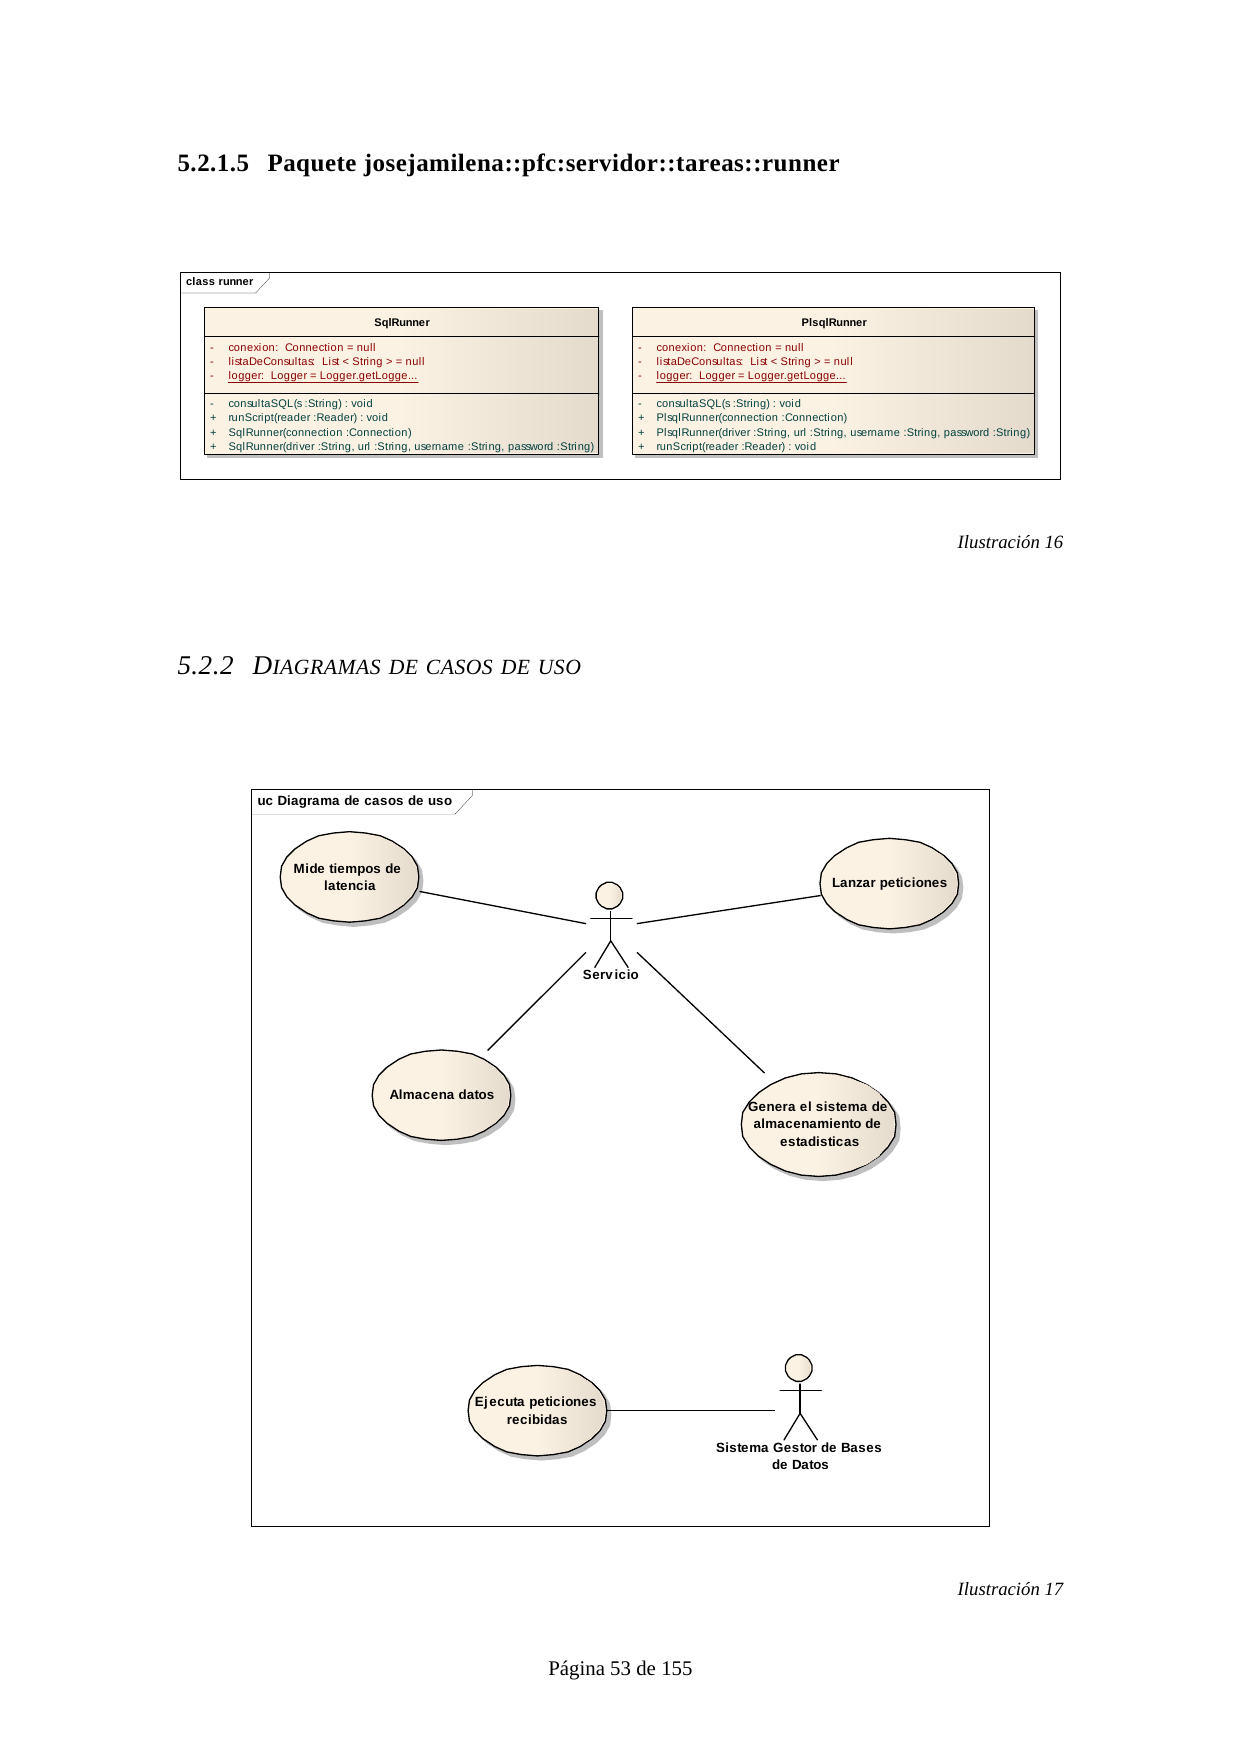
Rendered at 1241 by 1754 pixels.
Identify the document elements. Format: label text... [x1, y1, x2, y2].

subtitle Paquete josejamilena::pfc:servidor::tareas::runner [177, 148, 1063, 176]
subtitle Diagramas de casos de uso [177, 649, 1063, 681]
